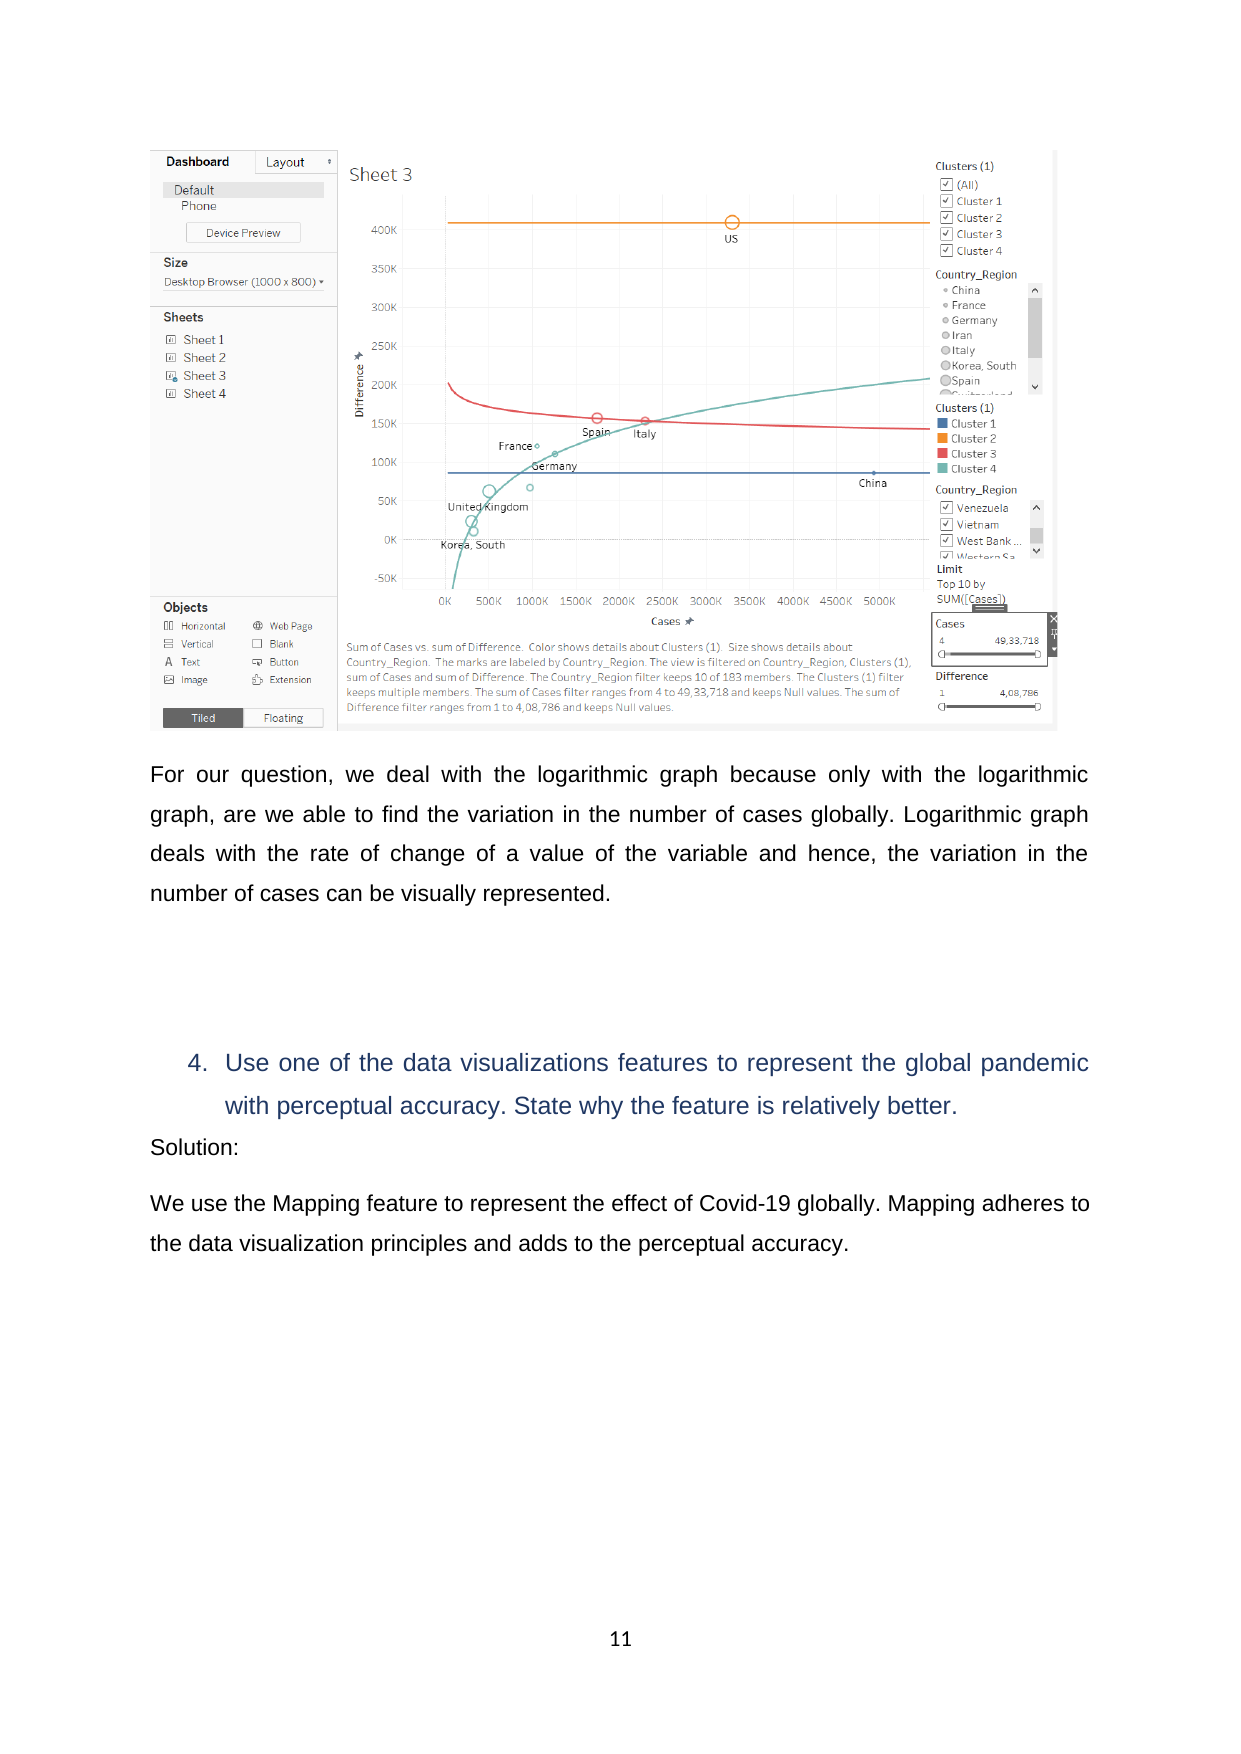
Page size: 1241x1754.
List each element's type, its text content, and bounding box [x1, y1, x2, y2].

subtitle Use one of the data visualizations features to represent the global pandemic with perceptual accuracy. State why the feature is relatively better. [187, 1048, 1090, 1120]
text For our question, we deal with the logarithmic graph because only with the logarithmic graph, are we able to find the variation in the number of cases globally. Logarithmic graph deals with the rate of change of a value of the variable and hence, the variation in the number of cases can be visually represented. [150, 761, 1090, 906]
text We use the Mapping feature to represent the effect of Covid-19 globally. Mapping adheres to the data visualization principles and adds to the perceptual accuracy. [150, 1190, 1090, 1256]
text Solution: [150, 1134, 1090, 1161]
picture [150, 150, 1058, 731]
